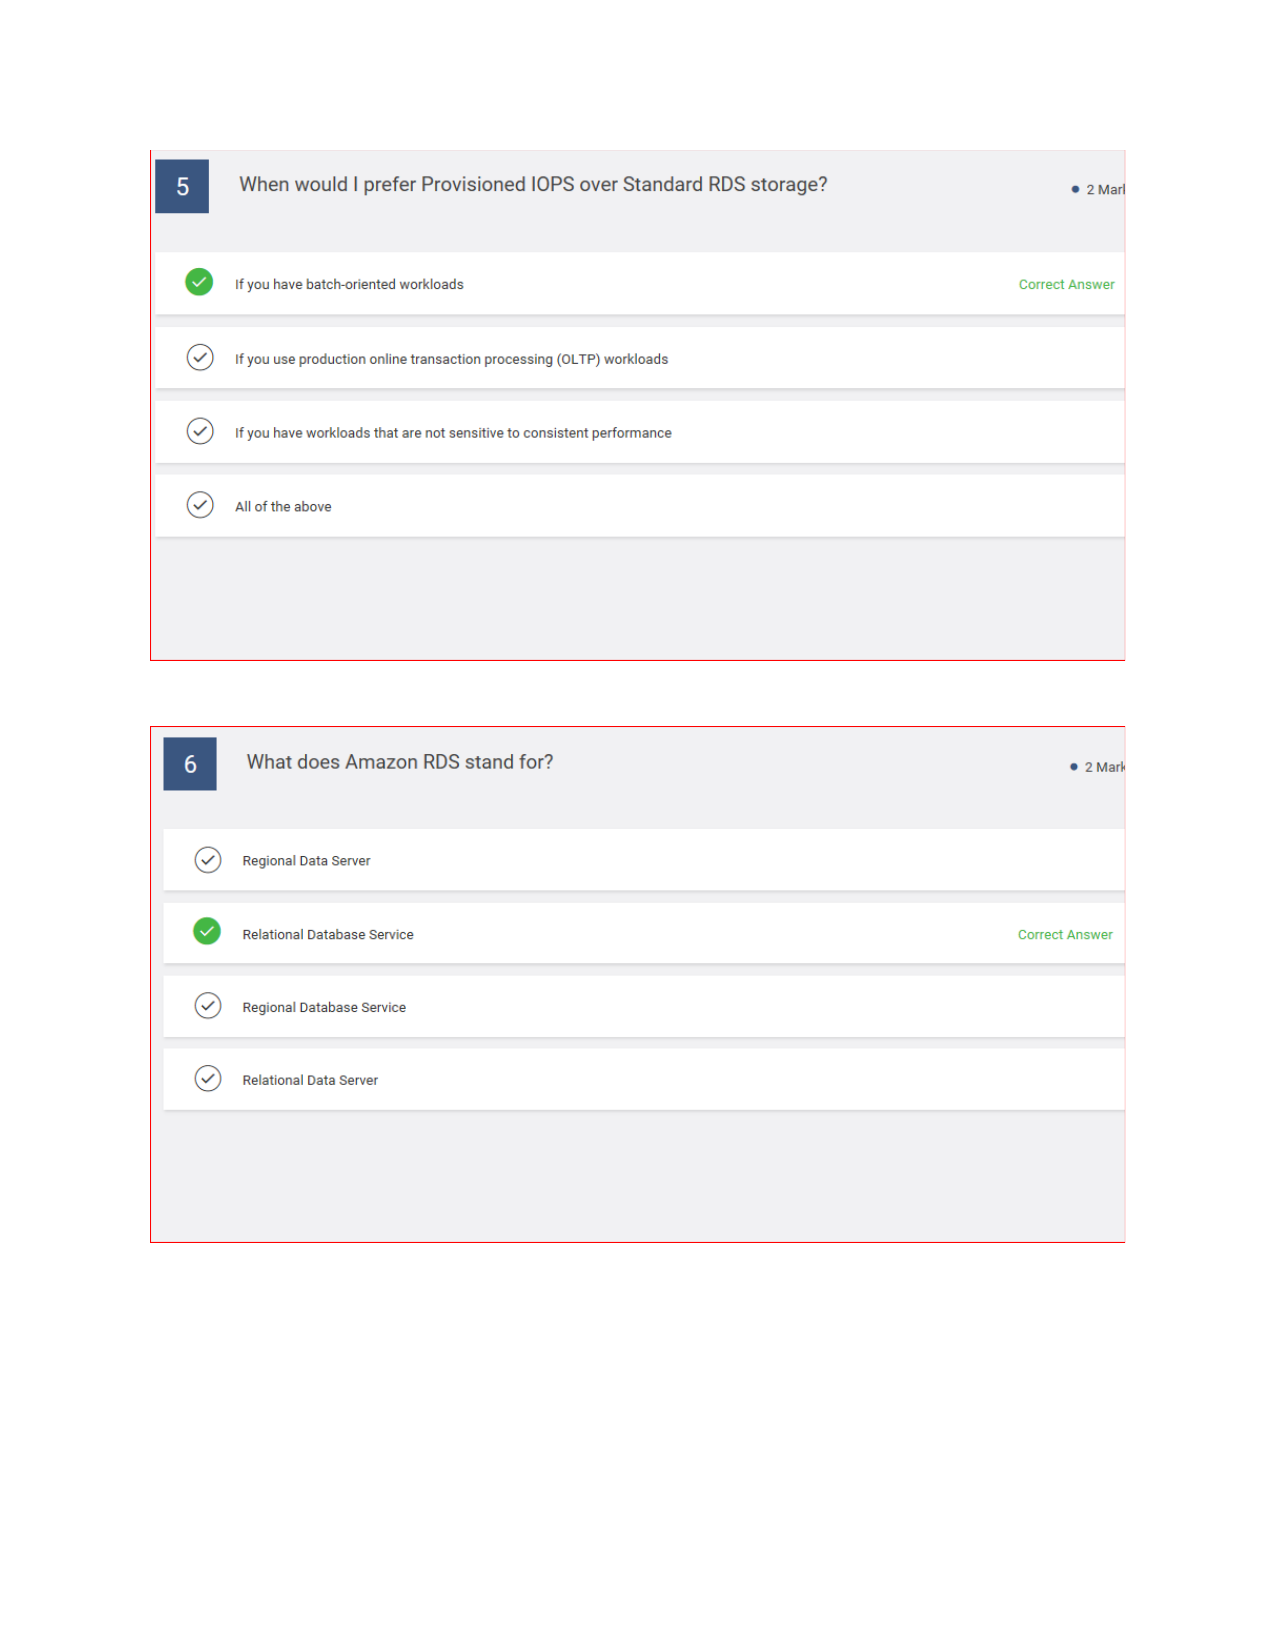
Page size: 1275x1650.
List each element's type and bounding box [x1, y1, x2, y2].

picture [150, 150, 1125, 661]
picture [150, 726, 1125, 1243]
